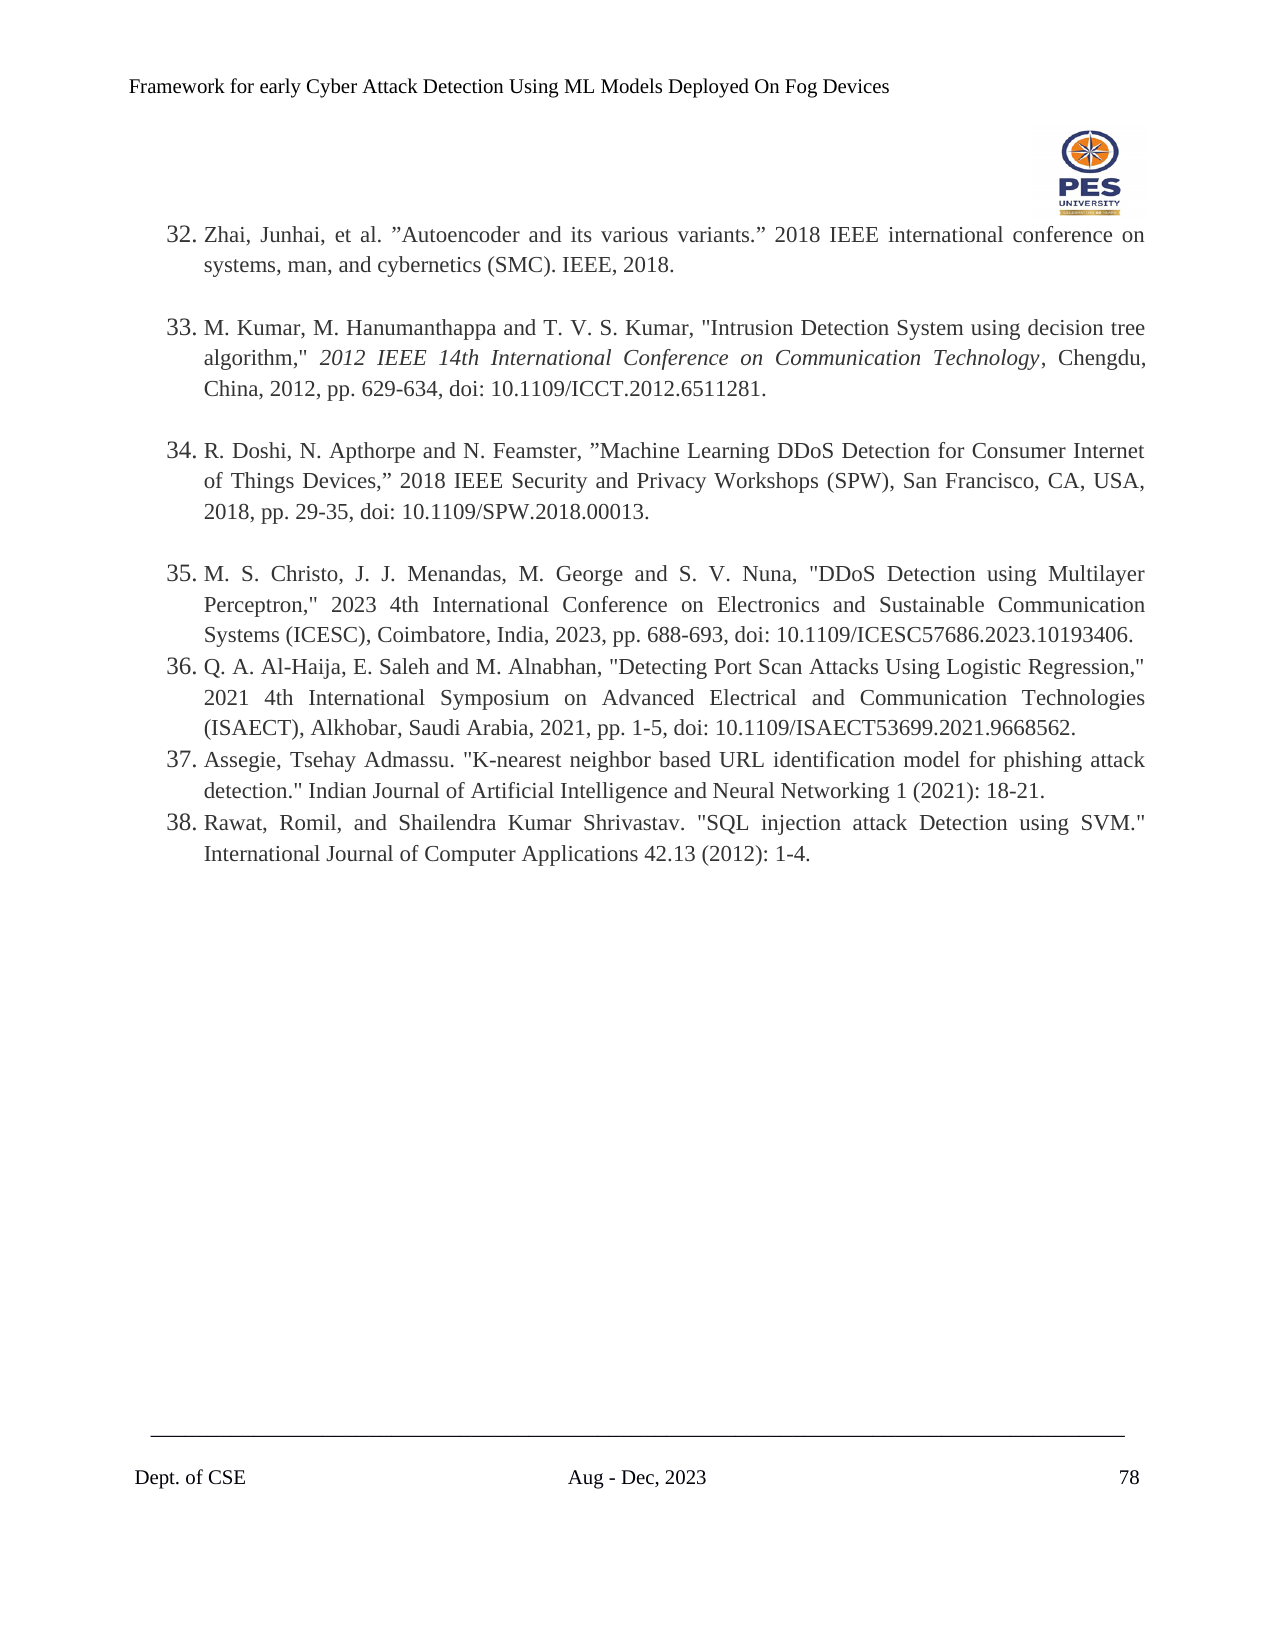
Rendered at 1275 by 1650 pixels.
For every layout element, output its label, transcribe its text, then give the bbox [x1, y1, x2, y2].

list R. Doshi, N. Apthorpe and N. Feamster, ”Machine Learning DDoS Detection for Consumer Internet of Things Devices,” 2018 IEEE Security and Privacy Workshops (SPW), San Francisco, CA, USA, 2018, pp. 29-35, doi: 10.1109/SPW.2018.00013. [166, 435, 1146, 524]
picture [1032, 124, 1147, 219]
list Assegie, Tsehay Admassu. "K-nearest neighbor based URL identification model for phishing attack detection." Indian Journal of Artificial Intelligence and Neural Networking 1 (2021): 18-21. [166, 767, 1146, 803]
list M. Kumar, M. Hanumanthappa and T. V. S. Kumar, "Intrusion Detection System using decision tree algorithm," 2012 IEEE 14th International Conference on Communication Technology, Chengdu, China, 2012, pp. 629-634, doi: 10.1109/ICCT.2012.6511281. [166, 312, 1146, 401]
list Zhai, Junhai, et al. ”Autoencoder and its various variants.” 2018 IEEE international conference on systems, man, and cybernetics (SMC). IEEE, 2018. [166, 219, 1146, 278]
list Q. A. Al-Haija, E. Saleh and M. Alnabhan, "Detecting Port Scan Attacks Using Logistic Regression," 2021 4th International Symposium on Advanced Electrical and Communication Technologies (ISAECT), Alkhobar, Saudi Arabia, 2021, pp. 1-5, doi: 10.1109/ISAECT53699.2021.9668562. [166, 651, 1146, 740]
list M. S. Christo, J. J. Menandas, M. George and S. V. Nuna, "DDoS Detection using Multilayer Perceptron," 2023 4th International Conference on Electronics and Sustainable Communication Systems (ICESC), Coimbatore, India, 2023, pp. 688-693, doi: 10.1109/ICESC57686.2023.10193406. [166, 558, 1146, 647]
list Rawat, Romil, and Shailendra Kumar Shrivastav. "SQL injection attack Detection using SVM." International Journal of Computer Applications 42.13 (2012): 1-4. [166, 807, 1146, 866]
